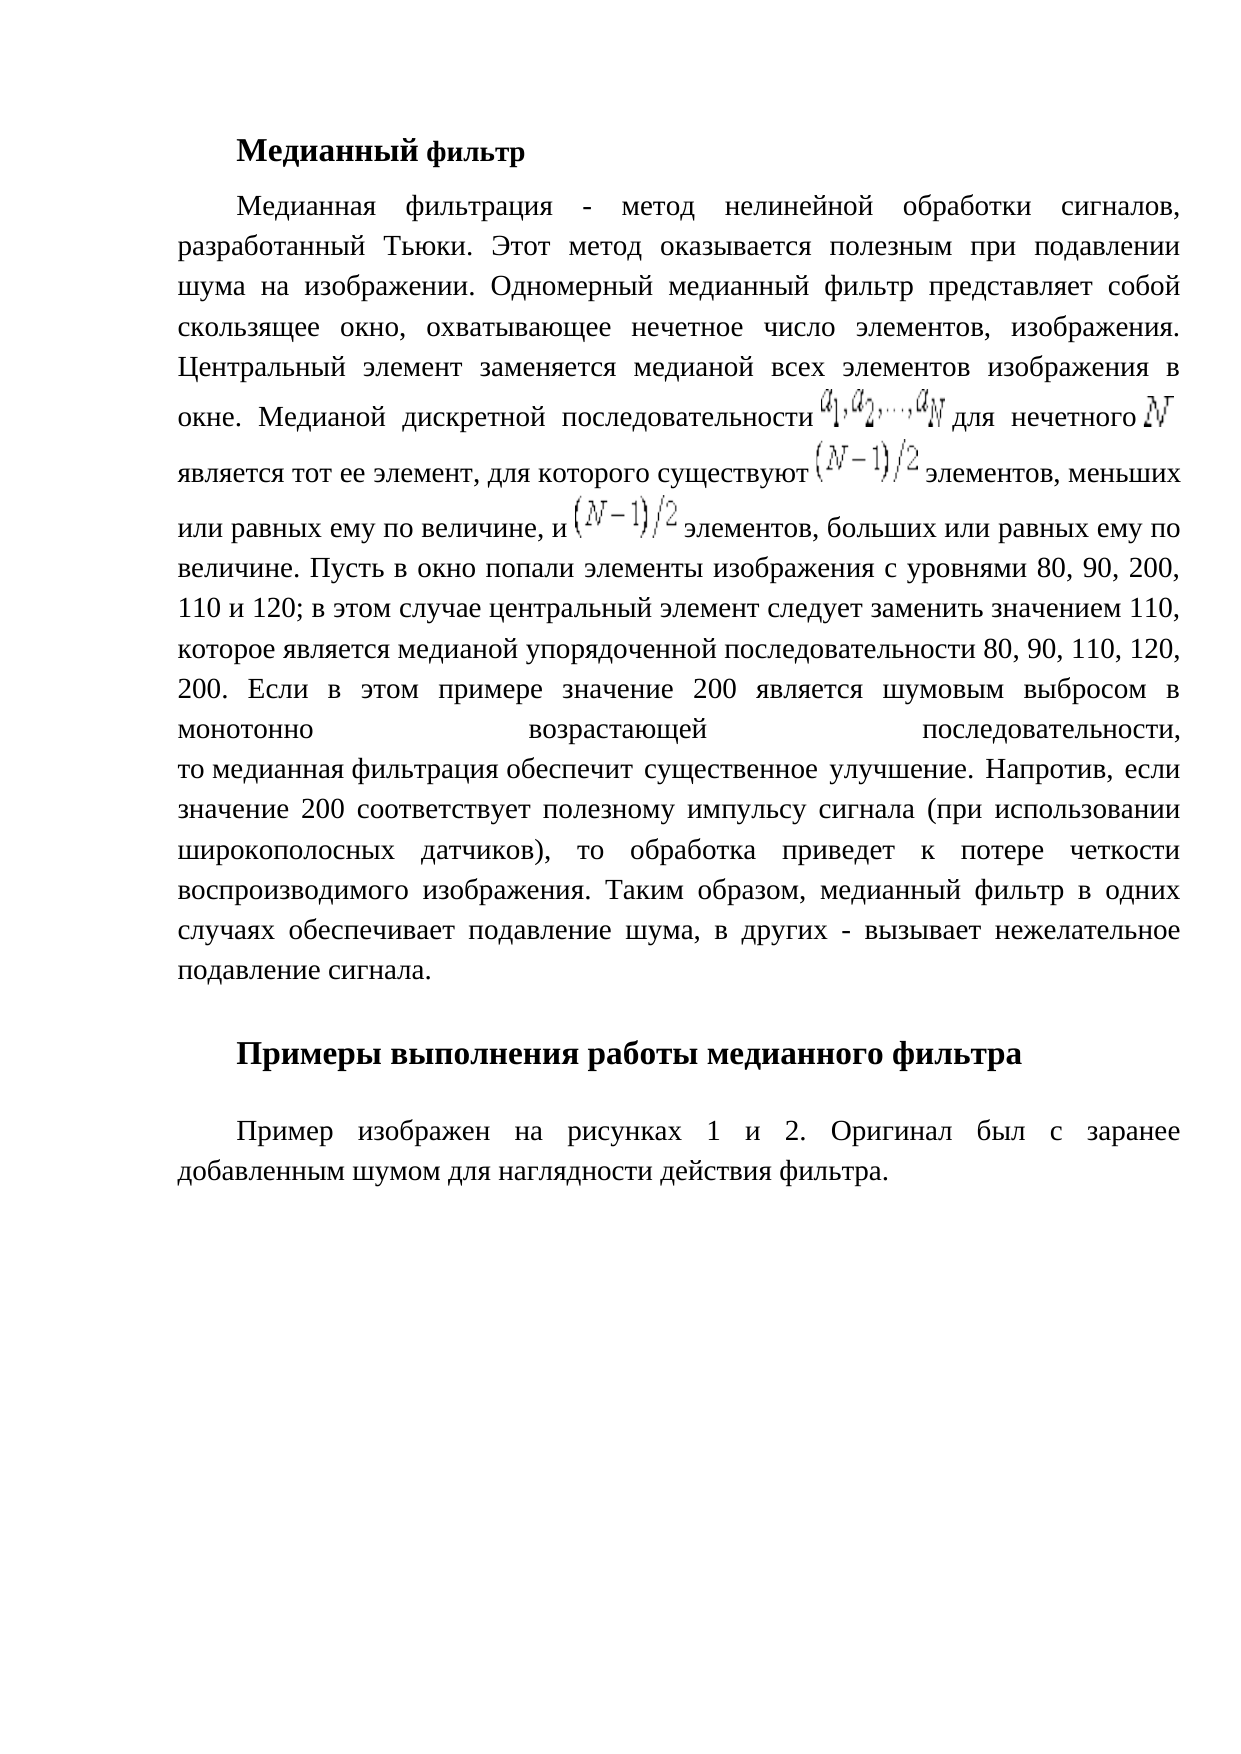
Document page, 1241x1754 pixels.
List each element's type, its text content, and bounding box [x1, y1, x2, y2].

text Медианный фильтр [177, 131, 1181, 169]
text Медианная фильтрация - метод нелинейной обработки сигналов, разработанный Тьюки. Этот метод оказывается полезным при подавлении шума на изображении. Одномерный медианный фильтр представляет собой скользящее окно, охватывающее нечетное число элементов, изображения. Центральный элемент заменяется медианой всех элементов изображения в окне. Медианой дискретной последовательности для нечетного является тот ее элемент, для которого существуют элементов, меньших или равных ему по величине, и элементов, больших или равных ему по величине. Пусть в окно попали элементы изображения с уровнями 80, 90, 200, 110 и 120; в этом случае центральный элемент следует заменить значением 110, которое является медианой упорядоченной последовательности 80, 90, 110, 120, 200. Если в этом примере значение 200 является шумовым выбросом в монотонно возрастающей последовательности, то медианная фильтрация обеспечит существенное улучшение. Напротив, если значение 200 соответствует полезному импульсу сигнала (при использовании широкополосных датчиков), то обработка приведет к потере четкости воспроизводимого изображения. Таким образом, медианный фильтр в одних случаях обеспечивает подавление шума, в других - вызывает нежелательное подавление сигнала. [177, 188, 1181, 986]
picture [575, 495, 677, 538]
picture [821, 389, 945, 427]
picture [1143, 396, 1174, 427]
picture [816, 439, 918, 482]
text Пример изображен на рисунках 1 и 2. Оригинал был с заранее добавленным шумом для наглядности действия фильтра. [177, 1113, 1181, 1187]
text Примеры выполнения работы медианного фильтра [177, 1033, 1181, 1071]
